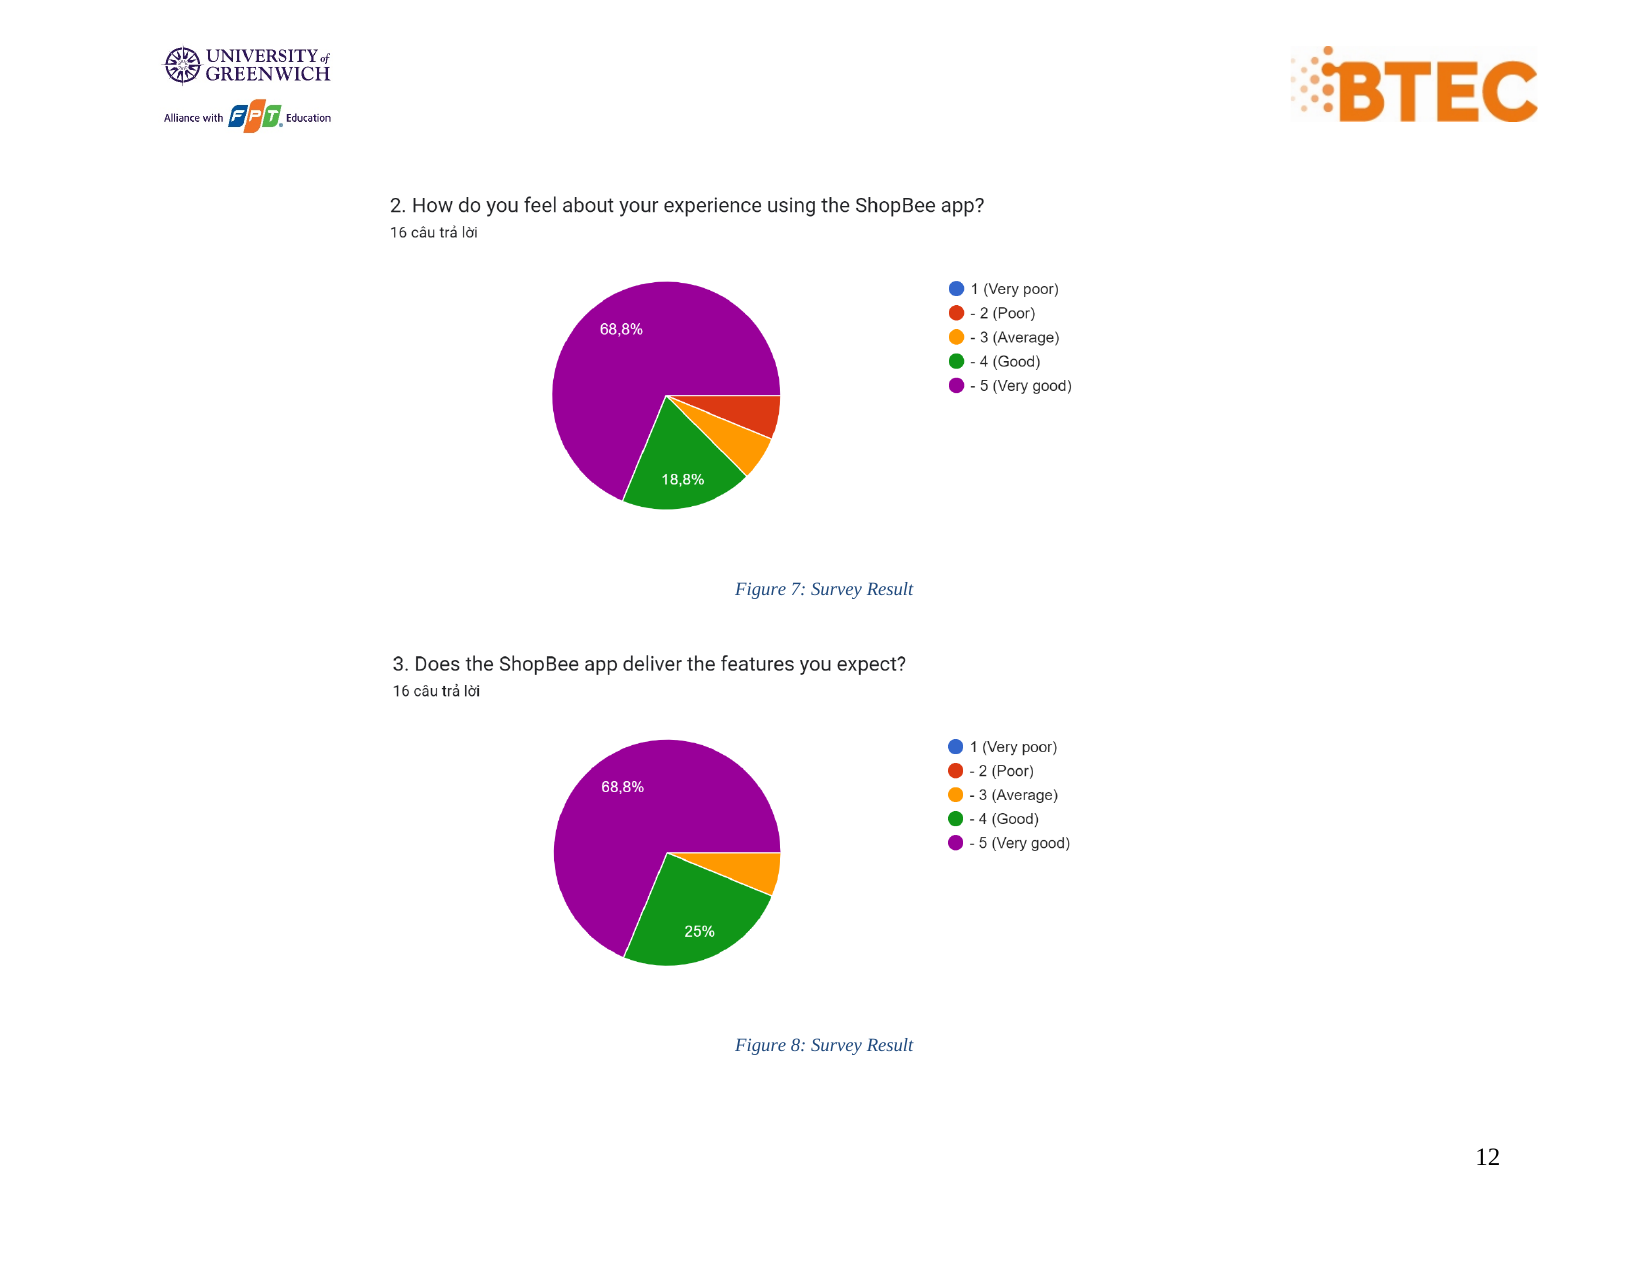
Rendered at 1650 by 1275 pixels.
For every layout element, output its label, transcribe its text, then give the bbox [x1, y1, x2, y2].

picture [1290, 46, 1538, 122]
text Figure 7: Survey Result [150, 578, 1500, 599]
picture [150, 32, 343, 144]
picture [362, 620, 1288, 1009]
text Figure 8: Survey Result [150, 1034, 1500, 1056]
picture [359, 161, 1291, 553]
